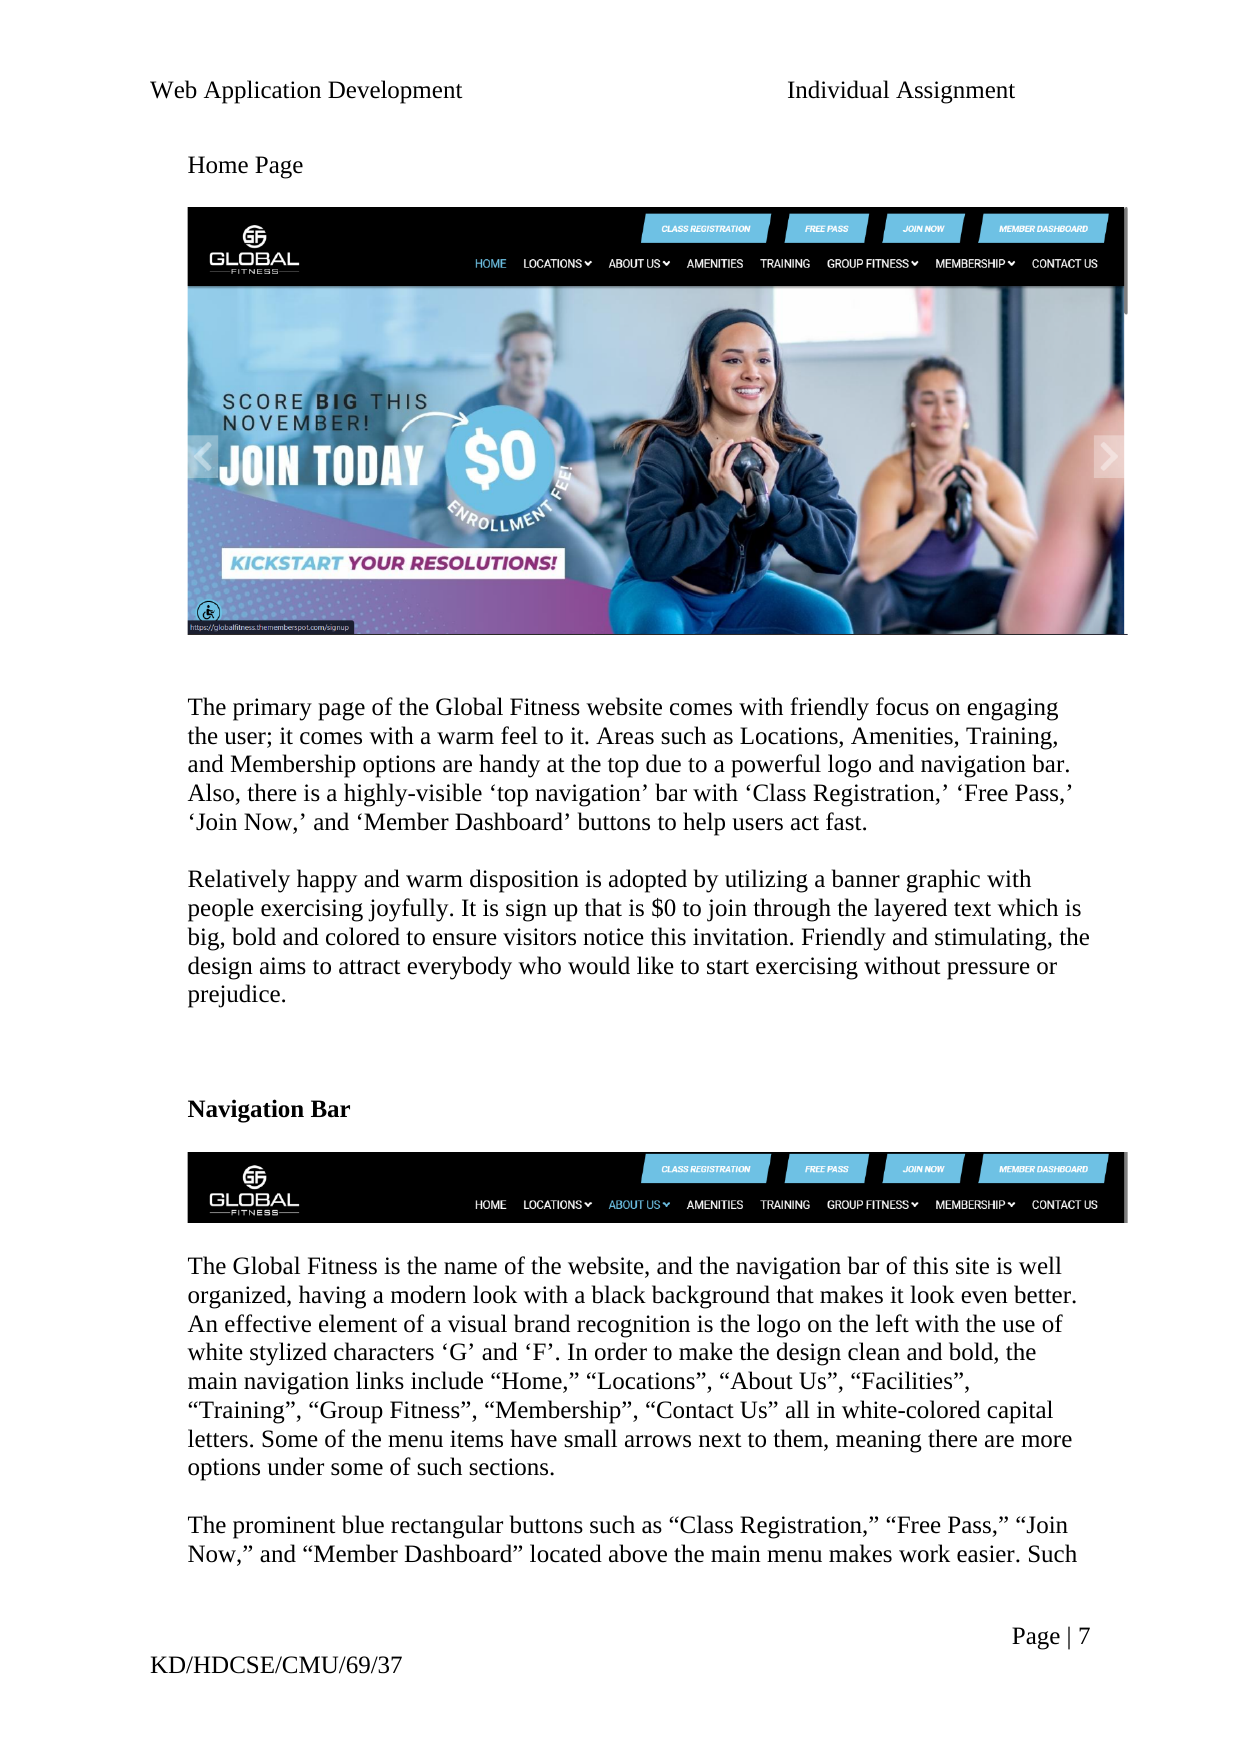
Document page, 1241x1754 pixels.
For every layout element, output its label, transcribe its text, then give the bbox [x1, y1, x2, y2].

picture [187, 207, 1128, 635]
text Navigation Bar [187, 1094, 1090, 1123]
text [187, 1510, 1090, 1567]
text The Global Fitness is the name of the website, and the navigation bar of this site is well organized, having a modern look with a black background that makes it look even better. An effective element of a visual brand recognition is the logo on the left with the use of white stylized characters ‘G’ and ‘F’. In order to make the design clean and bold, the main navigation links include “Home,” “Locations”, “About Us”, “Facilities”, “Training”, “Group Fitness”, “Membership”, “Contact Us” all in white-colored capital letters. Some of the menu items have small arrows next to them, meaning there are more options under some of such sections. [187, 1251, 1090, 1481]
text Relatively happy and warm disposition is adopted by utilizing a banner graphic with people exercising joyfully. It is sign up that is $0 to join through the layered text which is big, bold and colored to ensure visitors notice this invitation. Friendly and stimulating, the design aims to attract everybody who would like to start exercising without pressure or prejudice. [187, 864, 1090, 1008]
text Home Page [187, 150, 1090, 179]
picture [187, 1152, 1128, 1223]
text The primary page of the Global Fitness website comes with friendly focus on engaging the user; it comes with a warm feel to it. Areas such as Locations, Amenities, Training, and Membership options are handy at the top due to a powerful logo and navigation bar. Also, there is a highly-visible ‘top navigation’ bar with ‘Class Registration,’ ‘Free Pass,’ ‘Join Now,’ and ‘Member Dashboard’ buttons to help users act fast. [187, 692, 1090, 836]
